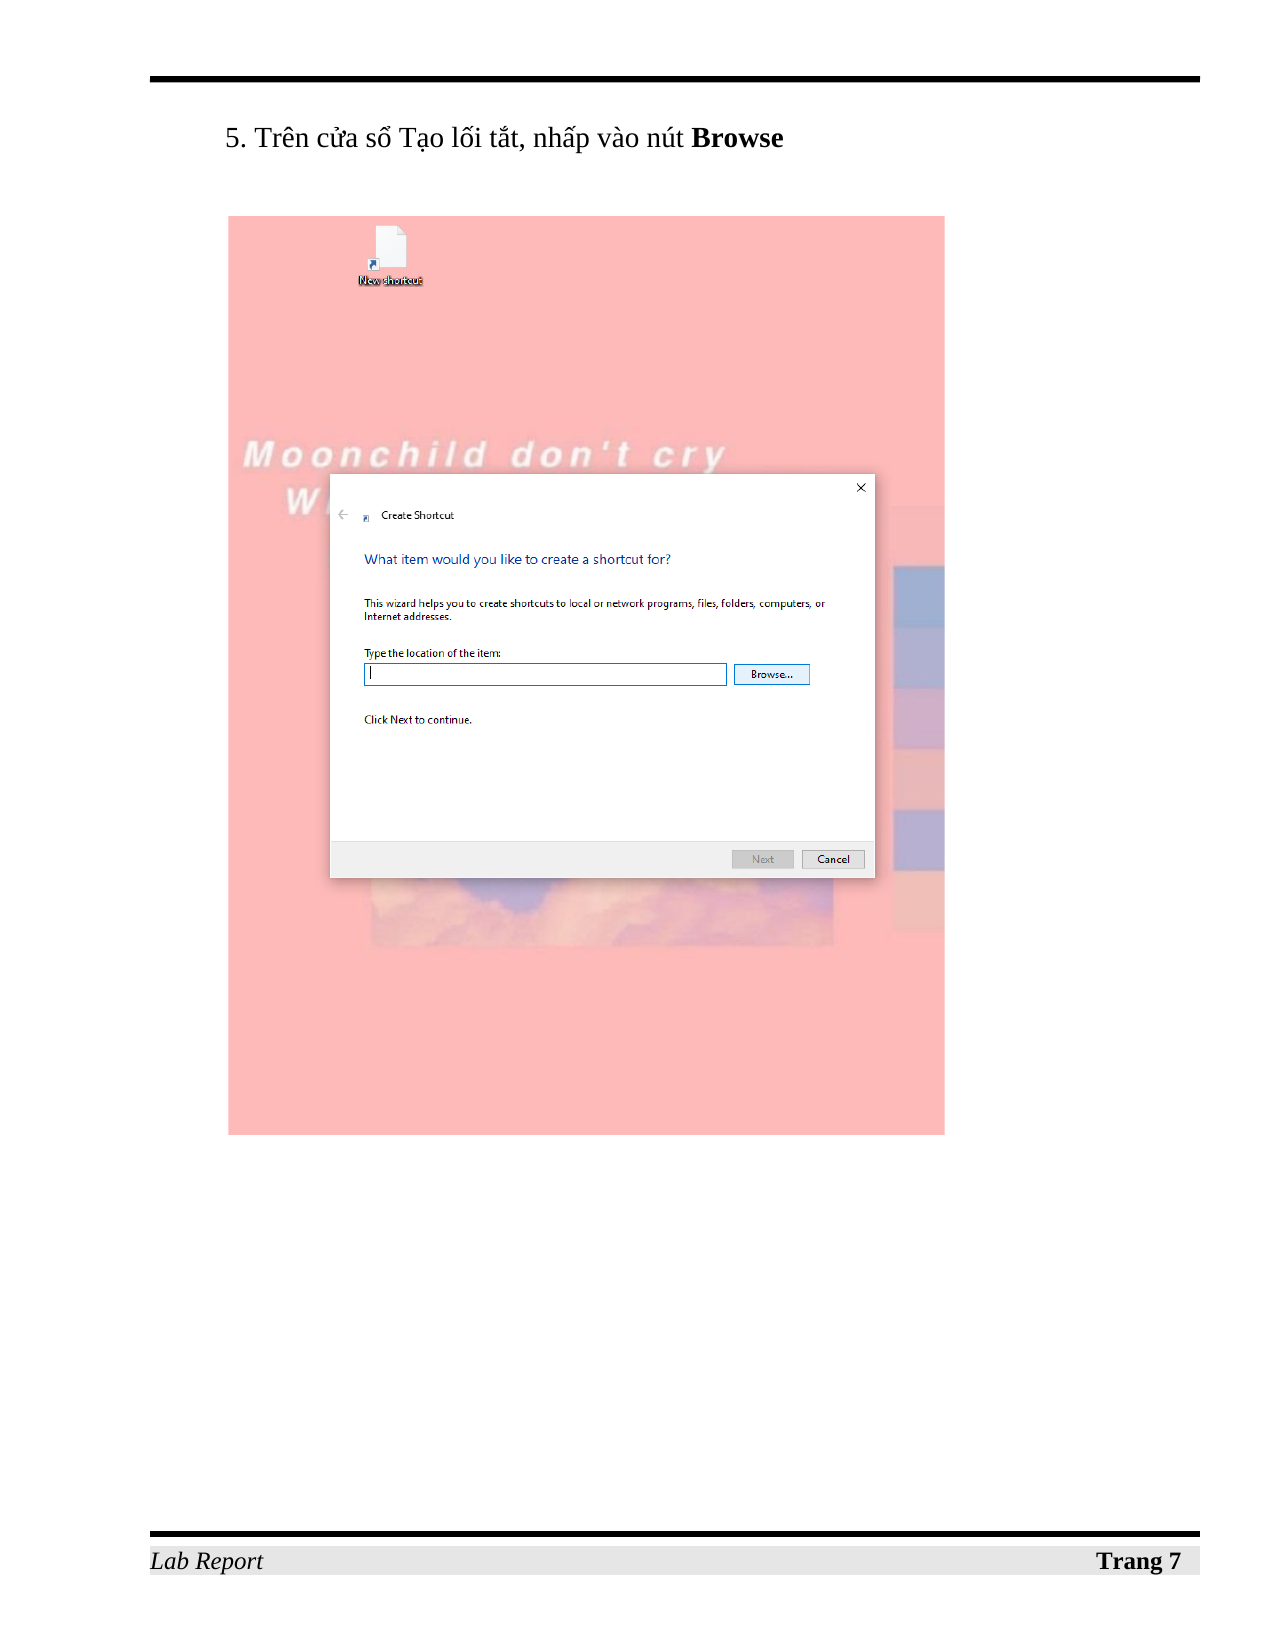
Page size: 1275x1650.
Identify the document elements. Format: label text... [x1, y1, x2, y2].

picture [228, 216, 945, 1135]
text 5. Trên cửa sổ Tạo lối tắt, nhấp vào nút Browse [150, 120, 1200, 153]
